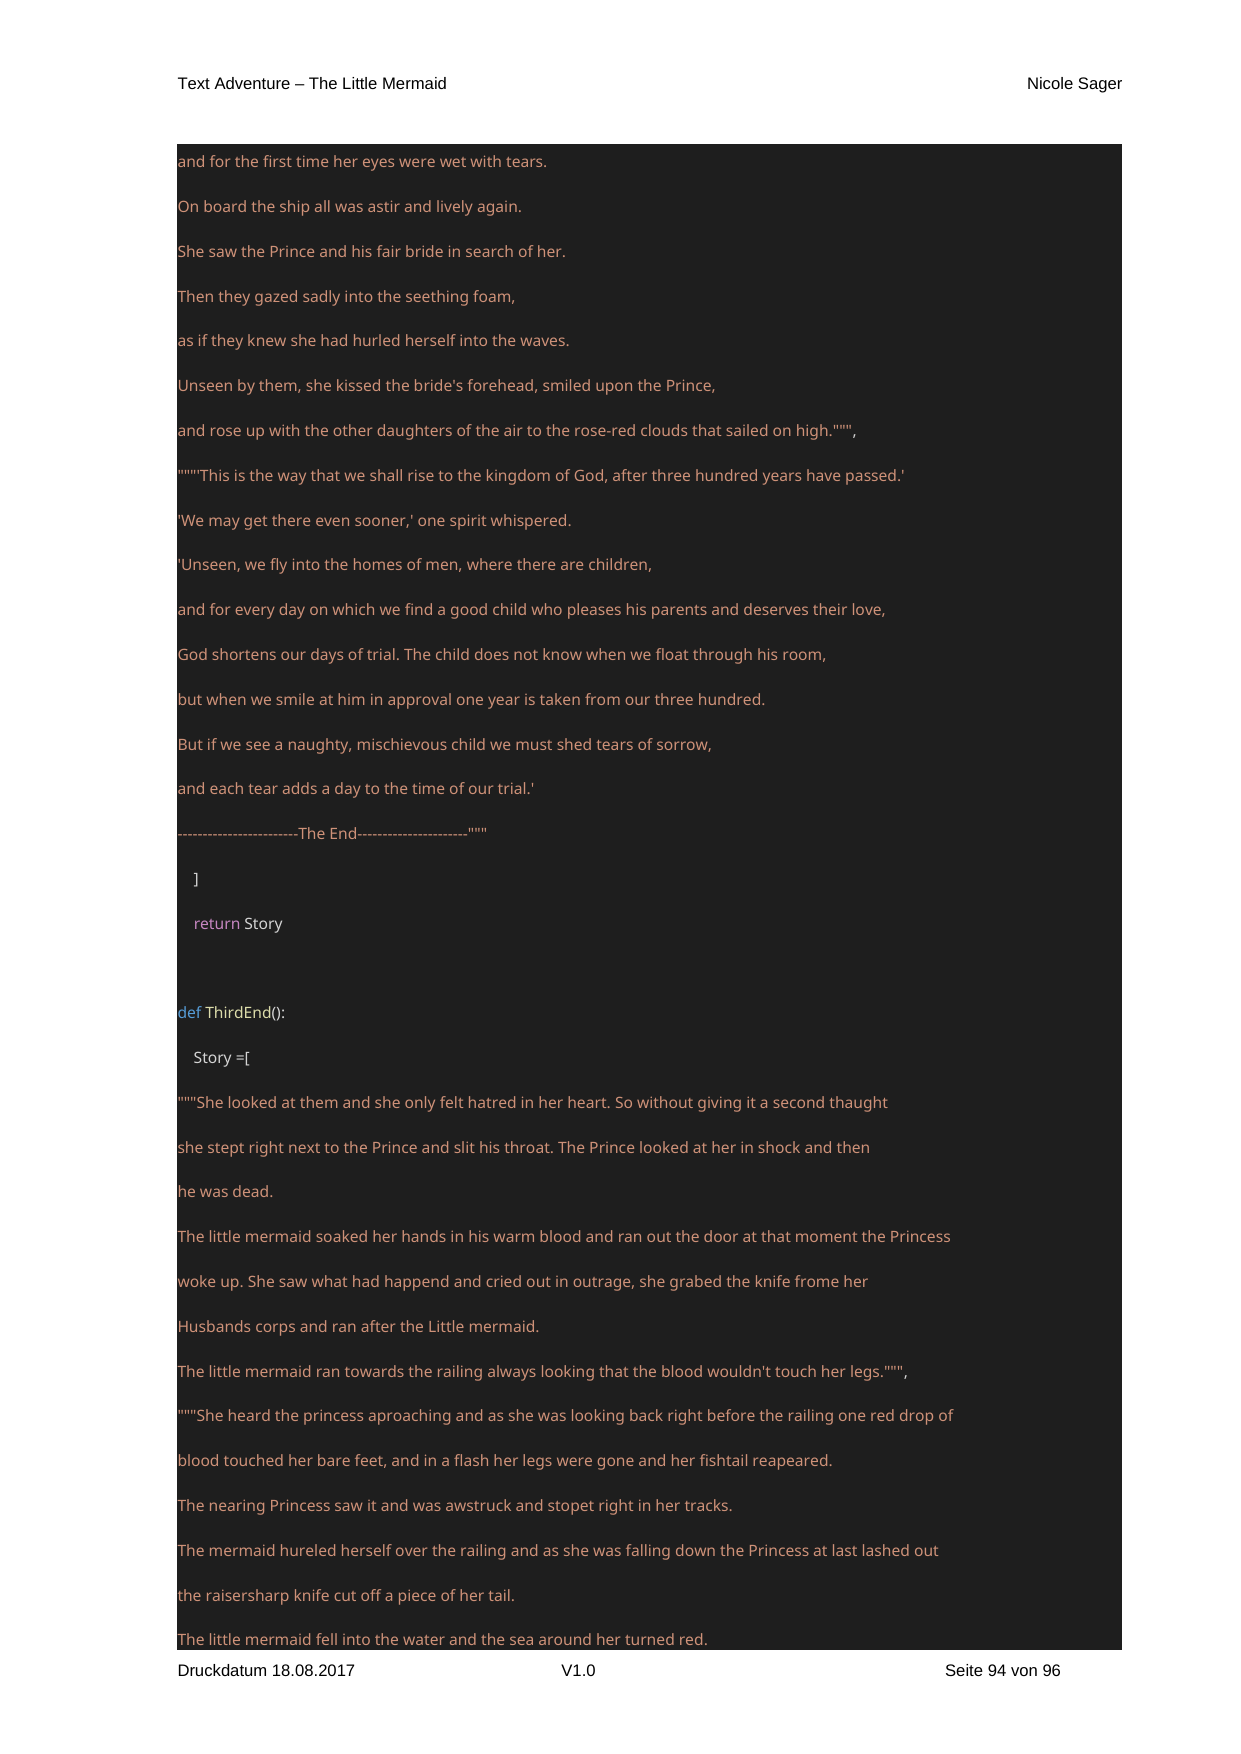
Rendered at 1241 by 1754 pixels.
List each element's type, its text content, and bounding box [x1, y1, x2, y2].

text On board the ship all was astir and lively again. [177, 189, 1122, 217]
text 'Unseen, we fly into the homes of men, where there are children, [177, 547, 1122, 575]
text as if they knew she had hurled herself into the waves. [177, 323, 1122, 351]
text the raisersharp knife cut off a piece of her tail. [177, 1577, 1122, 1606]
text woke up. She saw what had happend and cried out in outrage, she grabed the knife frome her [177, 1264, 1122, 1292]
text The little mermaid soaked her hands in his warm blood and ran out the door at that moment the Princess [177, 1219, 1122, 1247]
text """She looked at them and she only felt hatred in her heart. So without giving it a second thaught [177, 1085, 1122, 1113]
text def ThirdEnd(): [177, 995, 1122, 1023]
text Unseen by them, she kissed the bride's forehead, smiled upon the Prince, [177, 368, 1122, 396]
text 'We may get there even sooner,' one spirit whispered. [177, 502, 1122, 531]
text ------------------------The End----------------------""" [177, 816, 1122, 844]
text Story =[ [177, 1040, 1122, 1068]
text blood touched her bare feet, and in a flash her legs were gone and her fishtail reapeared. [177, 1443, 1122, 1471]
text and for every day on which we find a good child who pleases his parents and deserves their love, [177, 592, 1122, 620]
text ] [177, 861, 1122, 889]
text The mermaid hureled herself over the railing and as she was falling down the Princess at last lashed out [177, 1533, 1122, 1561]
text """She heard the princess aproaching and as she was looking back right before the railing one red drop of [177, 1398, 1122, 1426]
text Husbands corps and ran after the Little mermaid. [177, 1309, 1122, 1337]
text and rose up with the other daughters of the air to the rose-red clouds that sailed on high.""", [177, 413, 1122, 441]
text The nearing Princess saw it and was awstruck and stopet right in her tracks. [177, 1488, 1122, 1516]
text The little mermaid ran towards the railing always looking that the blood wouldn't touch her legs.""", [177, 1353, 1122, 1382]
text she stept right next to the Prince and slit his throat. The Prince looked at her in shock and then [177, 1129, 1122, 1158]
text he was dead. [177, 1174, 1122, 1202]
text Then they gazed sadly into the seething foam, [177, 278, 1122, 307]
text The little mermaid fell into the water and the sea around her turned red. [177, 1622, 1122, 1650]
text """'This is the way that we shall rise to the kingdom of God, after three hundred years have passed.' [177, 458, 1122, 486]
text return Story [177, 906, 1122, 934]
text but when we smile at him in approval one year is taken from our three hundred. [177, 682, 1122, 710]
text God shortens our days of trial. The child does not know when we float through his room, [177, 637, 1122, 665]
text and for the first time her eyes were wet with tears. [177, 144, 1122, 172]
text She saw the Prince and his fair bride in search of her. [177, 234, 1122, 262]
text and each tear adds a day to the time of our trial.' [177, 771, 1122, 799]
text But if we see a naughty, mischievous child we must shed tears of sorrow, [177, 726, 1122, 754]
